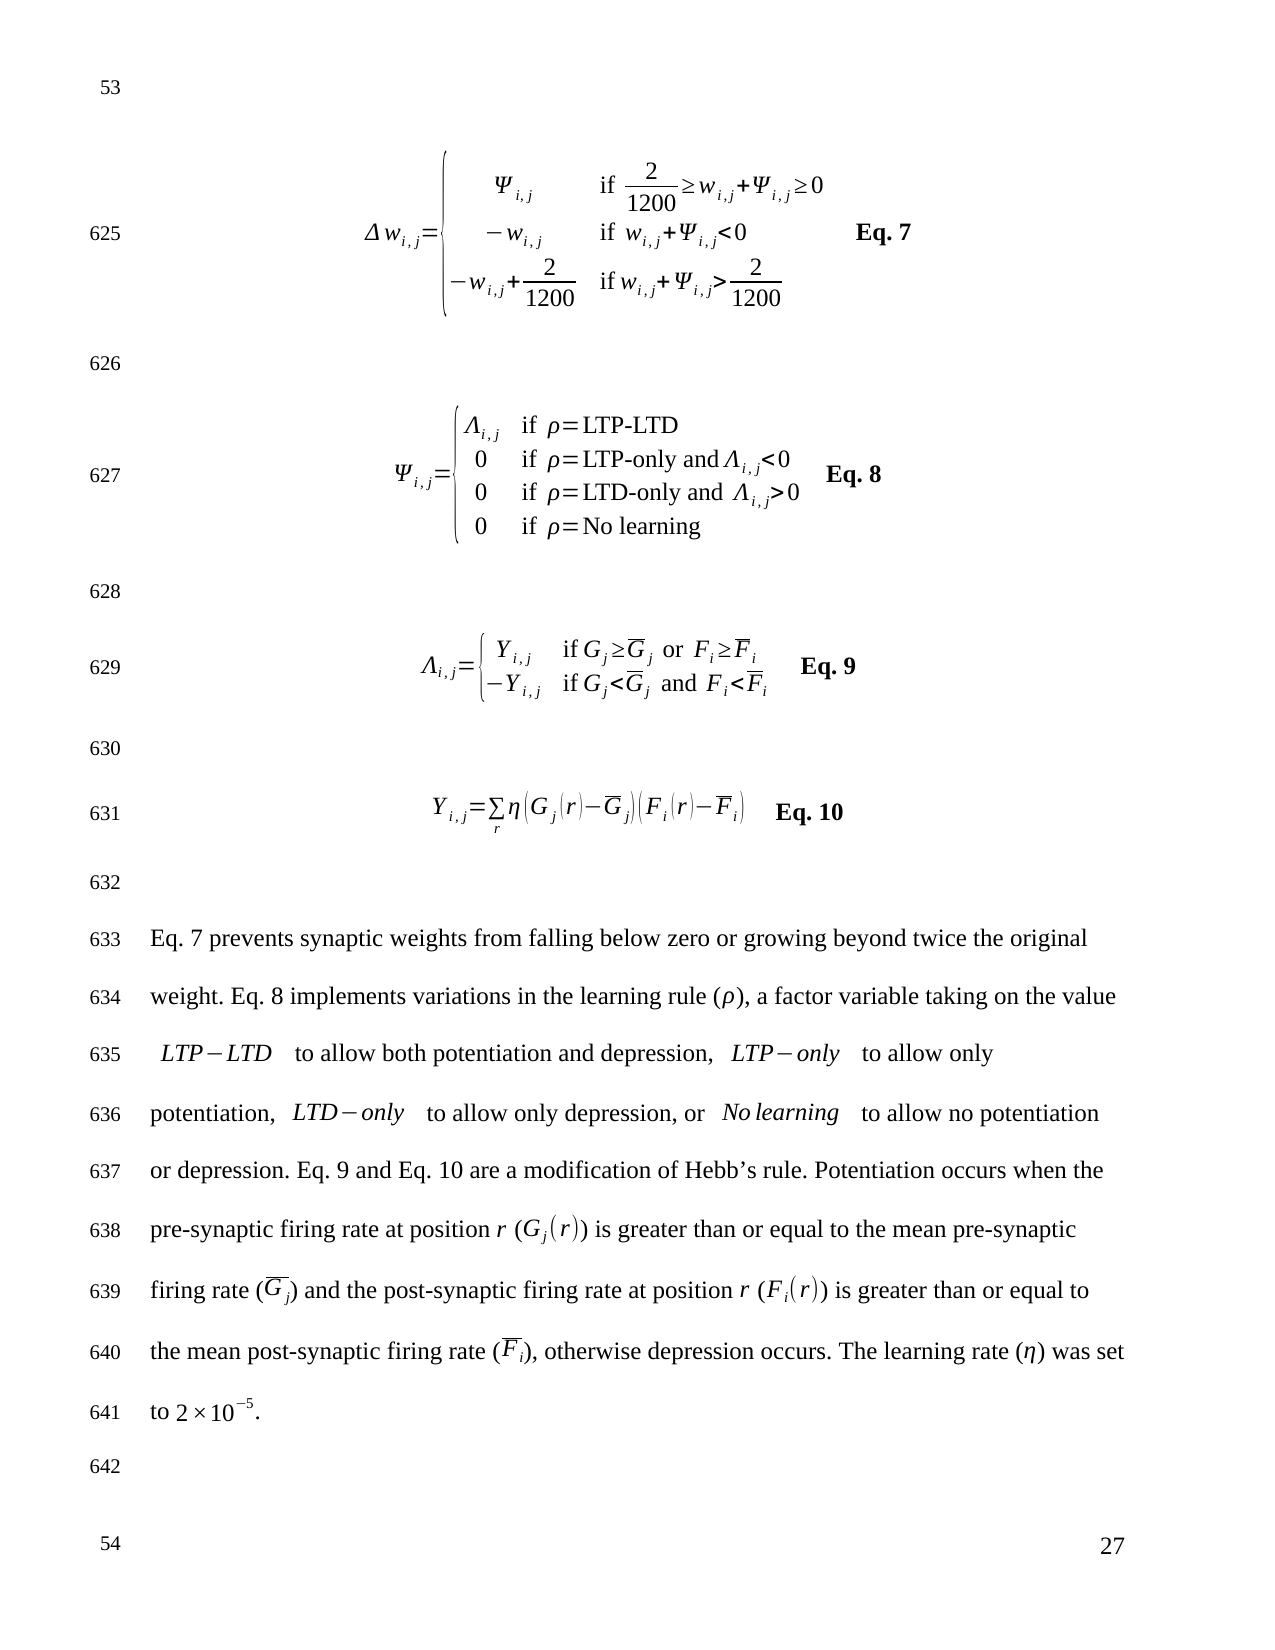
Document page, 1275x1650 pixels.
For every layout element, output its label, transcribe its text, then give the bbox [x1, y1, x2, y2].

text Eq. 9 [150, 632, 1125, 704]
text Eq. 7 [150, 150, 1125, 319]
text Eq. 7 prevents synaptic weights from falling below zero or growing beyond twice the original weight. Eq. 8 implements variations in the learning rule (), a factor variable taking on the value to allow both potentiation and depression, to allow only potentiation, to allow only depression, or to allow no potentiation or depression. Eq. 9 and Eq. 10 are a modification of Hebb’s rule. Potentiation occurs when the pre-synaptic firing rate at position () is greater than or equal to the mean pre-synaptic firing rate () and the post-synaptic firing rate at position () is greater than or equal to the mean post-synaptic firing rate (), otherwise depression occurs. The learning rate () was set to . [150, 923, 1125, 1426]
text Eq. 8 [150, 405, 1125, 546]
text Eq. 10 [150, 790, 1125, 837]
